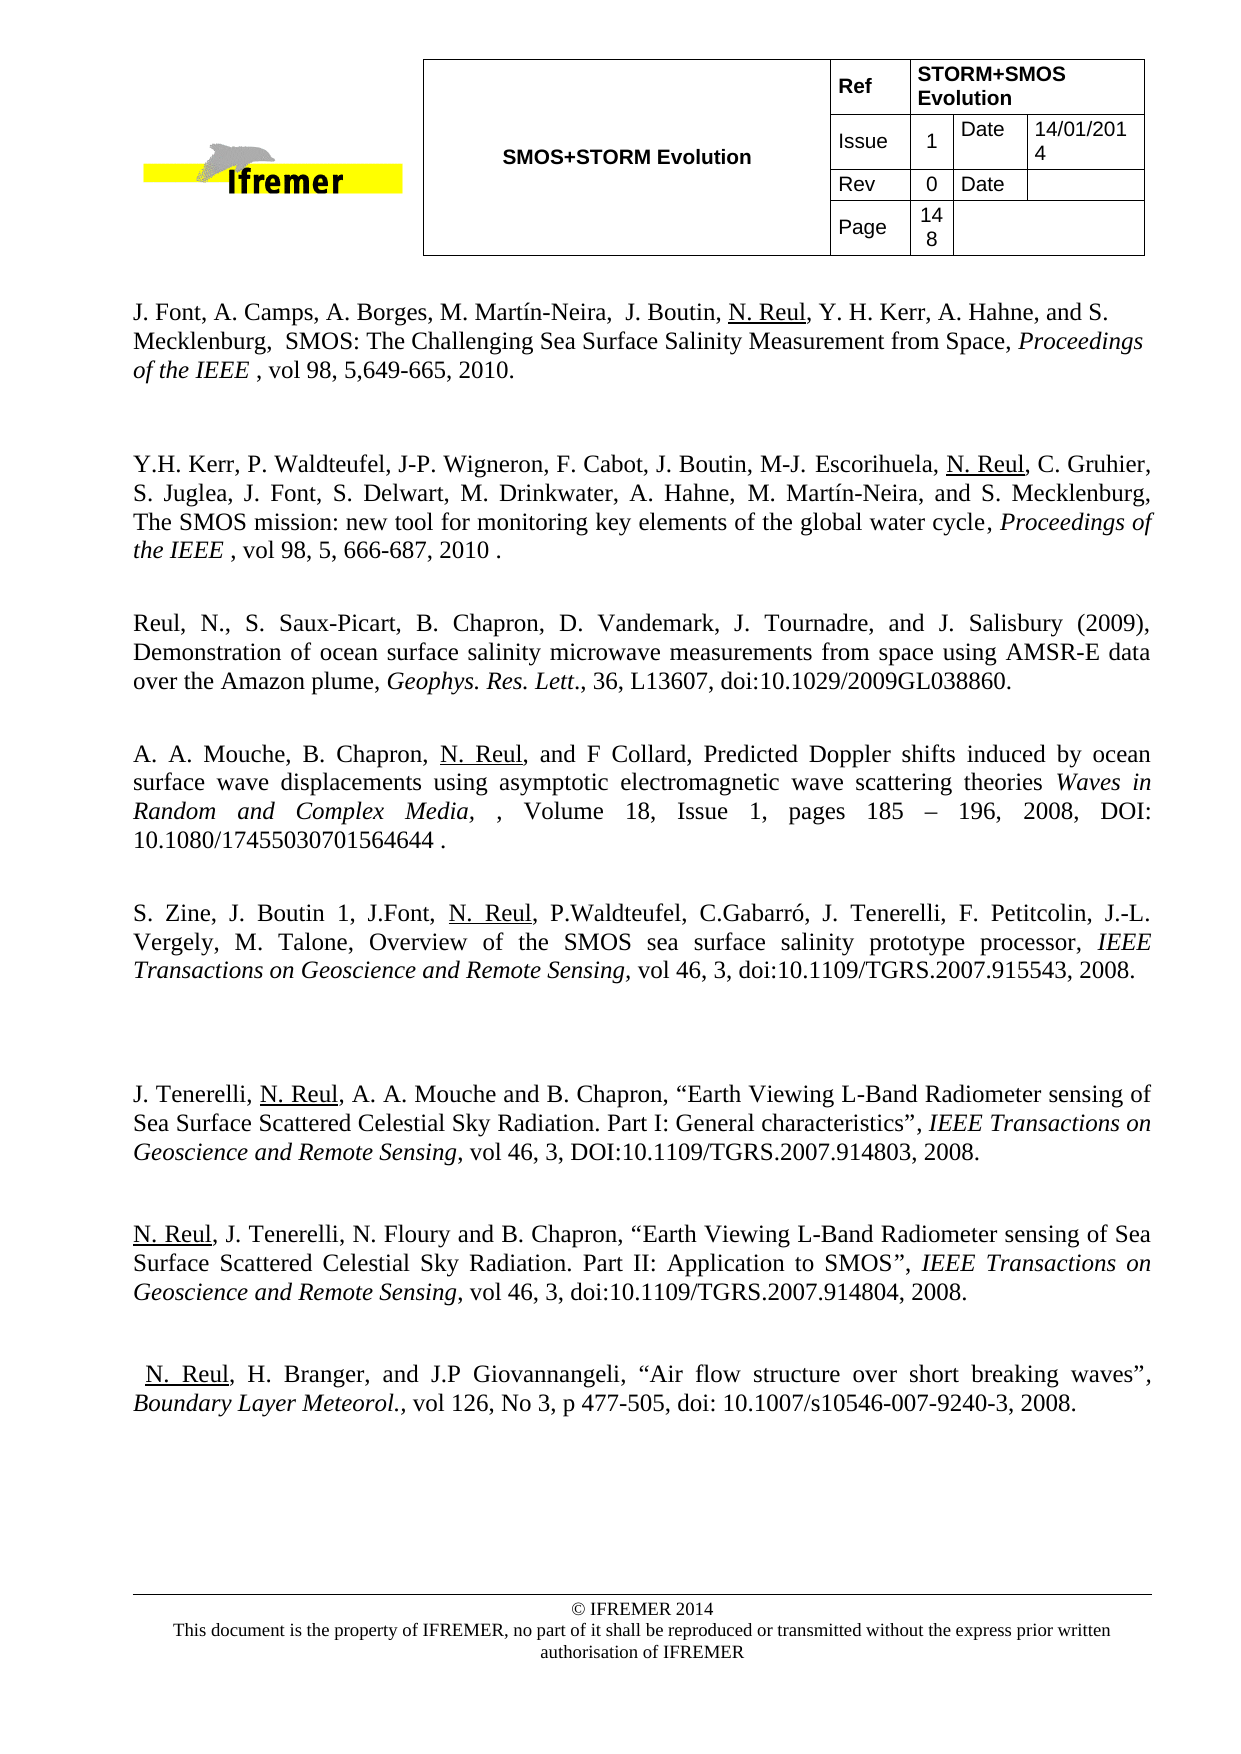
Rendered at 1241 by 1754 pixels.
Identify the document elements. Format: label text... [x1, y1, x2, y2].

text N. Reul, J. Tenerelli, N. Floury and B. Chapron, “Earth Viewing L-Band Radiometer sensing of Sea Surface Scattered Celestial Sky Radiation. Part II: Application to SMOS”, IEEE Transactions on Geoscience and Remote Sensing, vol 46, 3, doi:10.1109/TGRS.2007.914804, 2008. [133, 1219, 1152, 1305]
text Reul, N., S. Saux-Picart, B. Chapron, D. Vandemark, J. Tournadre, and J. Salisbury (2009), Demonstration of ocean surface salinity microwave measurements from space using AMSR-E data over the Amazon plume, Geophys. Res. Lett., 36, L13607, doi:10.1029/2009GL038860. [133, 608, 1152, 694]
text J. Font, A. Camps, A. Borges, M. Martín-Neira, J. Boutin, N. Reul, Y. H. Kerr, A. Hahne, and S. Mecklenburg, SMOS: The Challenging Sea Surface Salinity Measurement from Space, Proceedings of the IEEE , vol 98, 5,649-665, 2010. [133, 297, 1152, 383]
text N. Reul, H. Branger, and J.P Giovannangeli, “Air flow structure over short breaking waves”, Boundary Layer Meteorol., vol 126, No 3, p 477-505, doi: 10.1007/s10546-007-9240-3, 2008. [133, 1359, 1152, 1417]
text S. Zine, J. Boutin 1, J.Font, N. Reul, P.Waldteufel, C.Gabarró, J. Tenerelli, F. Petitcolin, J.-L. Vergely, M. Talone, Overview of the SMOS sea surface salinity prototype processor, IEEE Transactions on Geoscience and Remote Sensing, vol 46, 3, doi:10.1109/TGRS.2007.915543, 2008. [133, 898, 1152, 984]
text J. Tenerelli, N. Reul, A. A. Mouche and B. Chapron, “Earth Viewing L-Band Radiometer sensing of Sea Surface Scattered Celestial Sky Radiation. Part I: General characteristics”, IEEE Transactions on Geoscience and Remote Sensing, vol 46, 3, DOI:10.1109/TGRS.2007.914803, 2008. [133, 1079, 1152, 1165]
picture [132, 102, 416, 211]
text Y.H. Kerr, P. Waldteufel, J-P. Wigneron, F. Cabot, J. Boutin, M-J. Escorihuela, N. Reul, C. Gruhier, S. Juglea, J. Font, S. Delwart, M. Drinkwater, A. Hahne, M. Martín-Neira, and S. Mecklenburg, The SMOS mission: new tool for monitoring key elements of the global water cycle, Proceedings of the IEEE , vol 98, 5, 666-687, 2010 . [133, 449, 1152, 564]
text A. A. Mouche, B. Chapron, N. Reul, and F Collard, Predicted Doppler shifts induced by ocean surface wave displacements using asymptotic electromagnetic wave scattering theories Waves in Random and Complex Media, , Volume 18, Issue 1, pages 185 – 196, 2008, DOI: 10.1080/17455030701564644 . [133, 739, 1152, 854]
